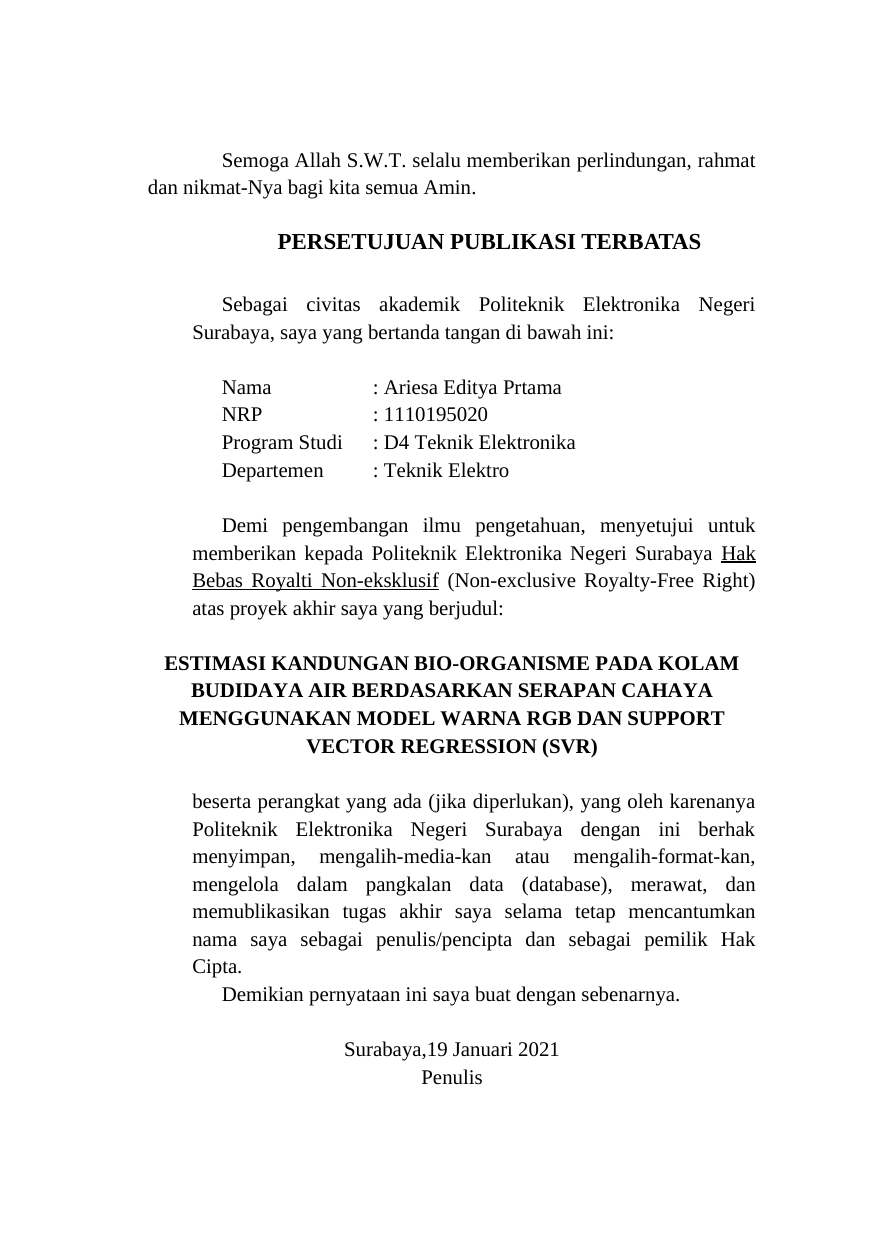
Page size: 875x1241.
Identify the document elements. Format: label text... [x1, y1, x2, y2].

text Nama : Ariesa Editya Prtama [192, 375, 756, 399]
text beserta perangkat yang ada (jika diperlukan), yang oleh karenanya Politeknik Elektronika Negeri Surabaya dengan ini berhak menyimpan, mengalih-media-kan atau mengalih-format-kan, mengelola dalam pangkalan data (database), merawat, dan memublikasikan tugas akhir saya selama tetap mencantumkan nama saya sebagai penulis/pencipta dan sebagai pemilik Hak Cipta. [192, 789, 756, 978]
text Program Studi : D4 Teknik Elektronika [192, 430, 756, 454]
text Surabaya,19 Januari 2021 [118, 1037, 756, 1061]
text Departemen : Teknik Elektro [192, 458, 756, 482]
text Penulis [118, 1065, 756, 1089]
text NRP : 1110195020 [192, 402, 756, 426]
subtitle PERSETUJUAN PUBLIKASI TERBATAS [148, 228, 756, 254]
text Demikian pernyataan ini saya buat dengan sebenarnya. [192, 982, 756, 1006]
text Sebagai civitas akademik Politeknik Elektronika Negeri Surabaya, saya yang bertanda tangan di bawah ini: [192, 292, 756, 344]
text Semoga Allah S.W.T. selalu memberikan perlindungan, rahmat dan nikmat-Nya bagi kita semua Amin. [148, 148, 756, 199]
text ESTIMASI KANDUNGAN BIO-ORGANISME PADA KOLAM BUDIDAYA AIR BERDASARKAN SERAPAN CAHAYA MENGGUNAKAN MODEL WARNA RGB DAN SUPPORT VECTOR REGRESSION (SVR) [148, 651, 756, 758]
text Demi pengembangan ilmu pengetahuan, menyetujui untuk memberikan kepada Politeknik Elektronika Negeri Surabaya Hak Bebas Royalti Non-eksklusif (Non-exclusive Royalty-Free Right) atas proyek akhir saya yang berjudul: [192, 513, 756, 620]
